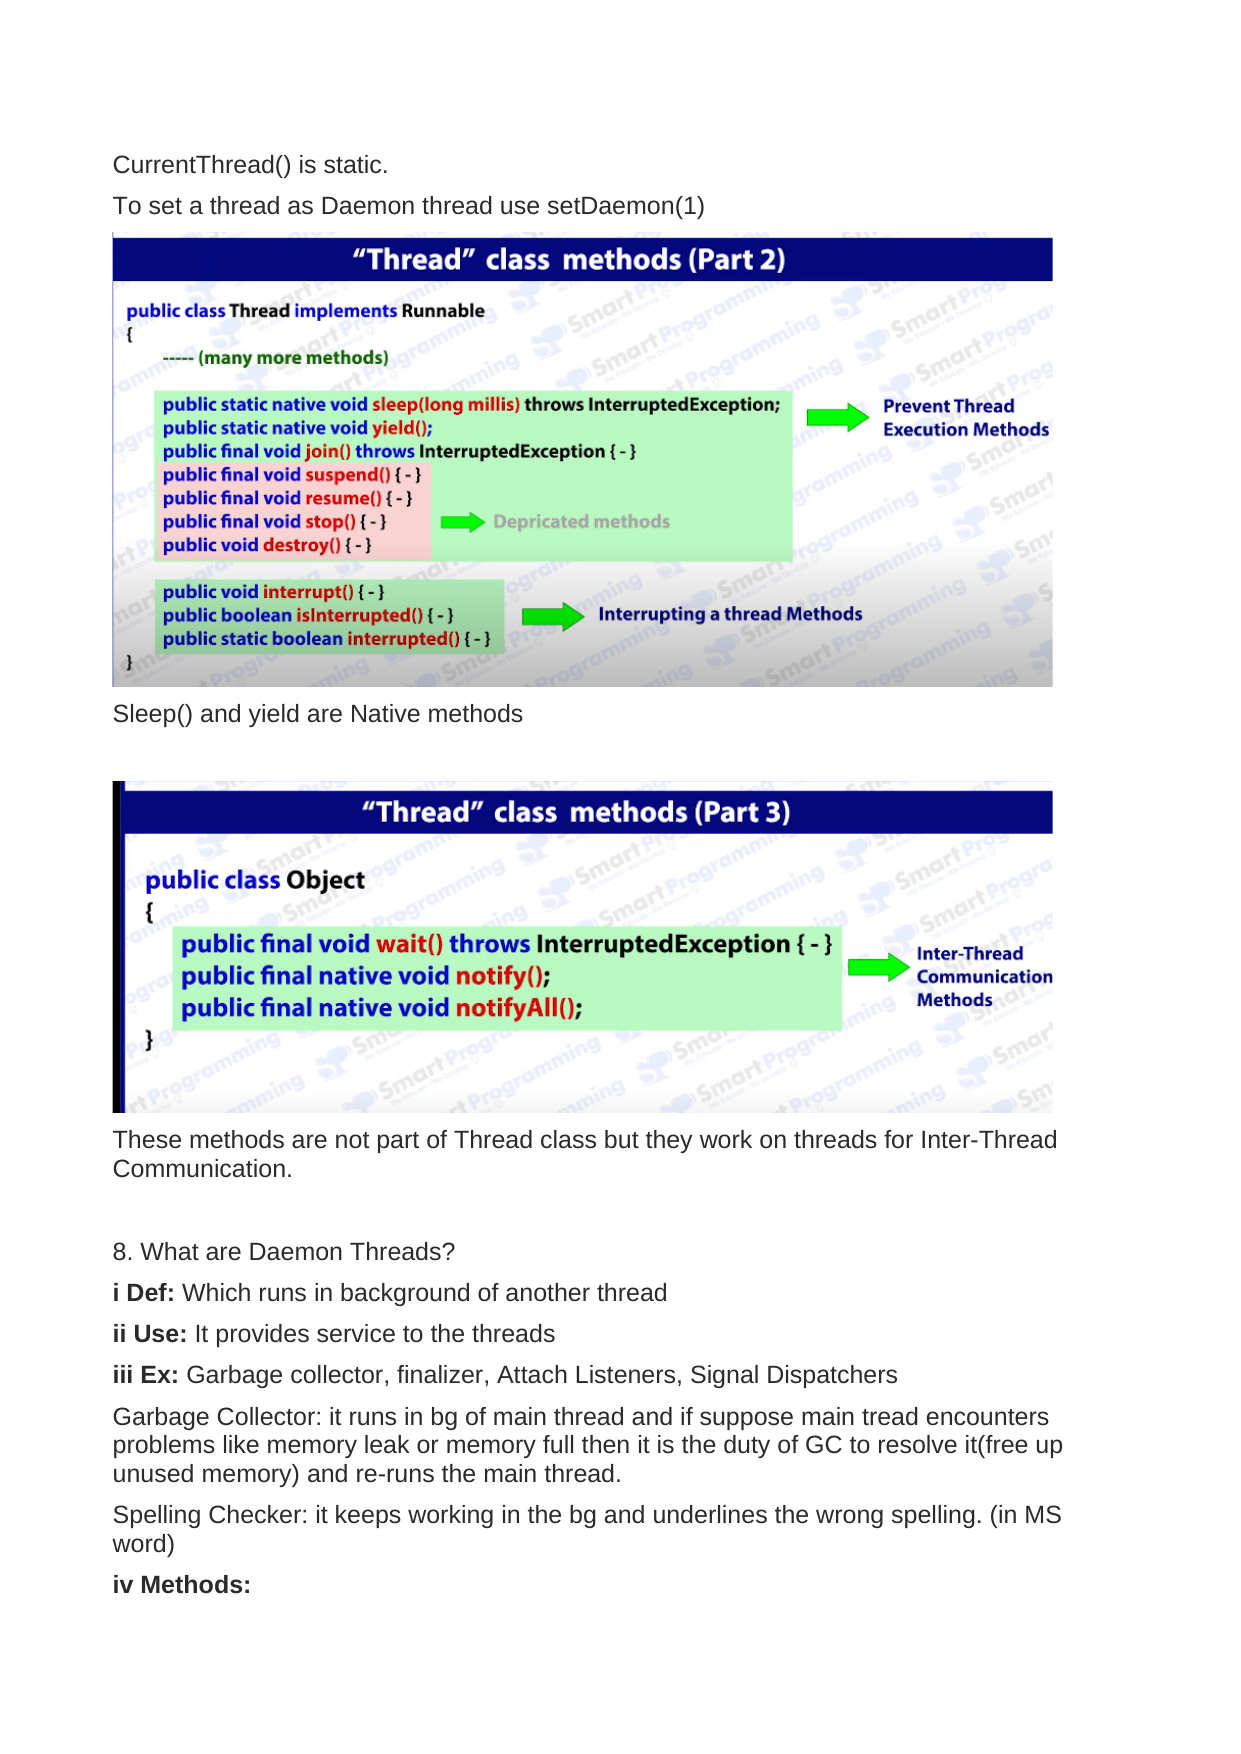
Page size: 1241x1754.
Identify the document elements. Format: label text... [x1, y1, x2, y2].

text Start() method is synchronized. [112, 706, 1090, 735]
text CurrentThread() and isAlive() method are native methods which means its implementation is done in some other language then JAVA [112, 747, 1090, 805]
text To set a thread as Daemon thread use setDaemon(1) [112, 859, 1090, 887]
picture [112, 900, 1053, 1354]
text CurrentThread() is static. [112, 817, 1090, 846]
text Sleep() and yield are Native methods [112, 1366, 1090, 1395]
picture [112, 150, 1053, 694]
